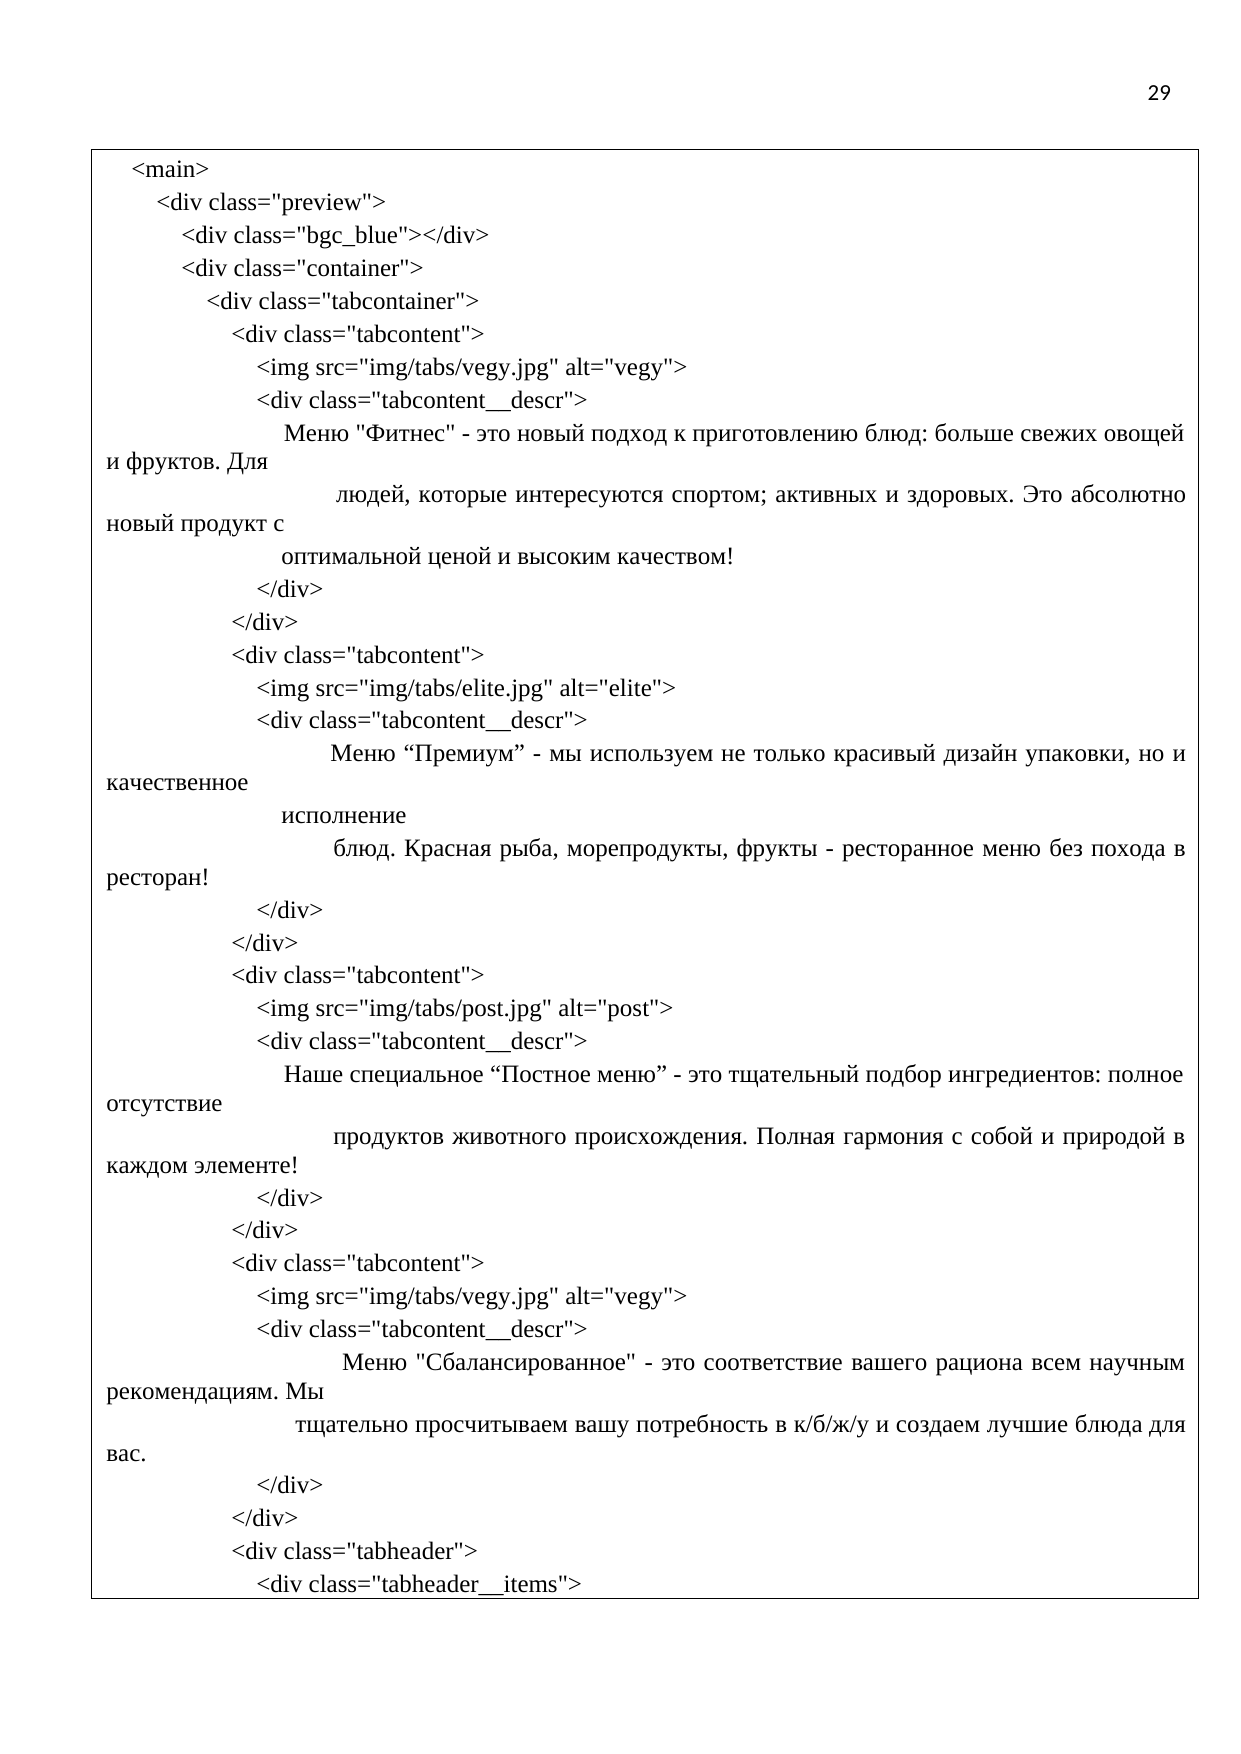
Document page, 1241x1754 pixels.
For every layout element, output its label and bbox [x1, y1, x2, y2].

table_header [92, 150, 1198, 1598]
